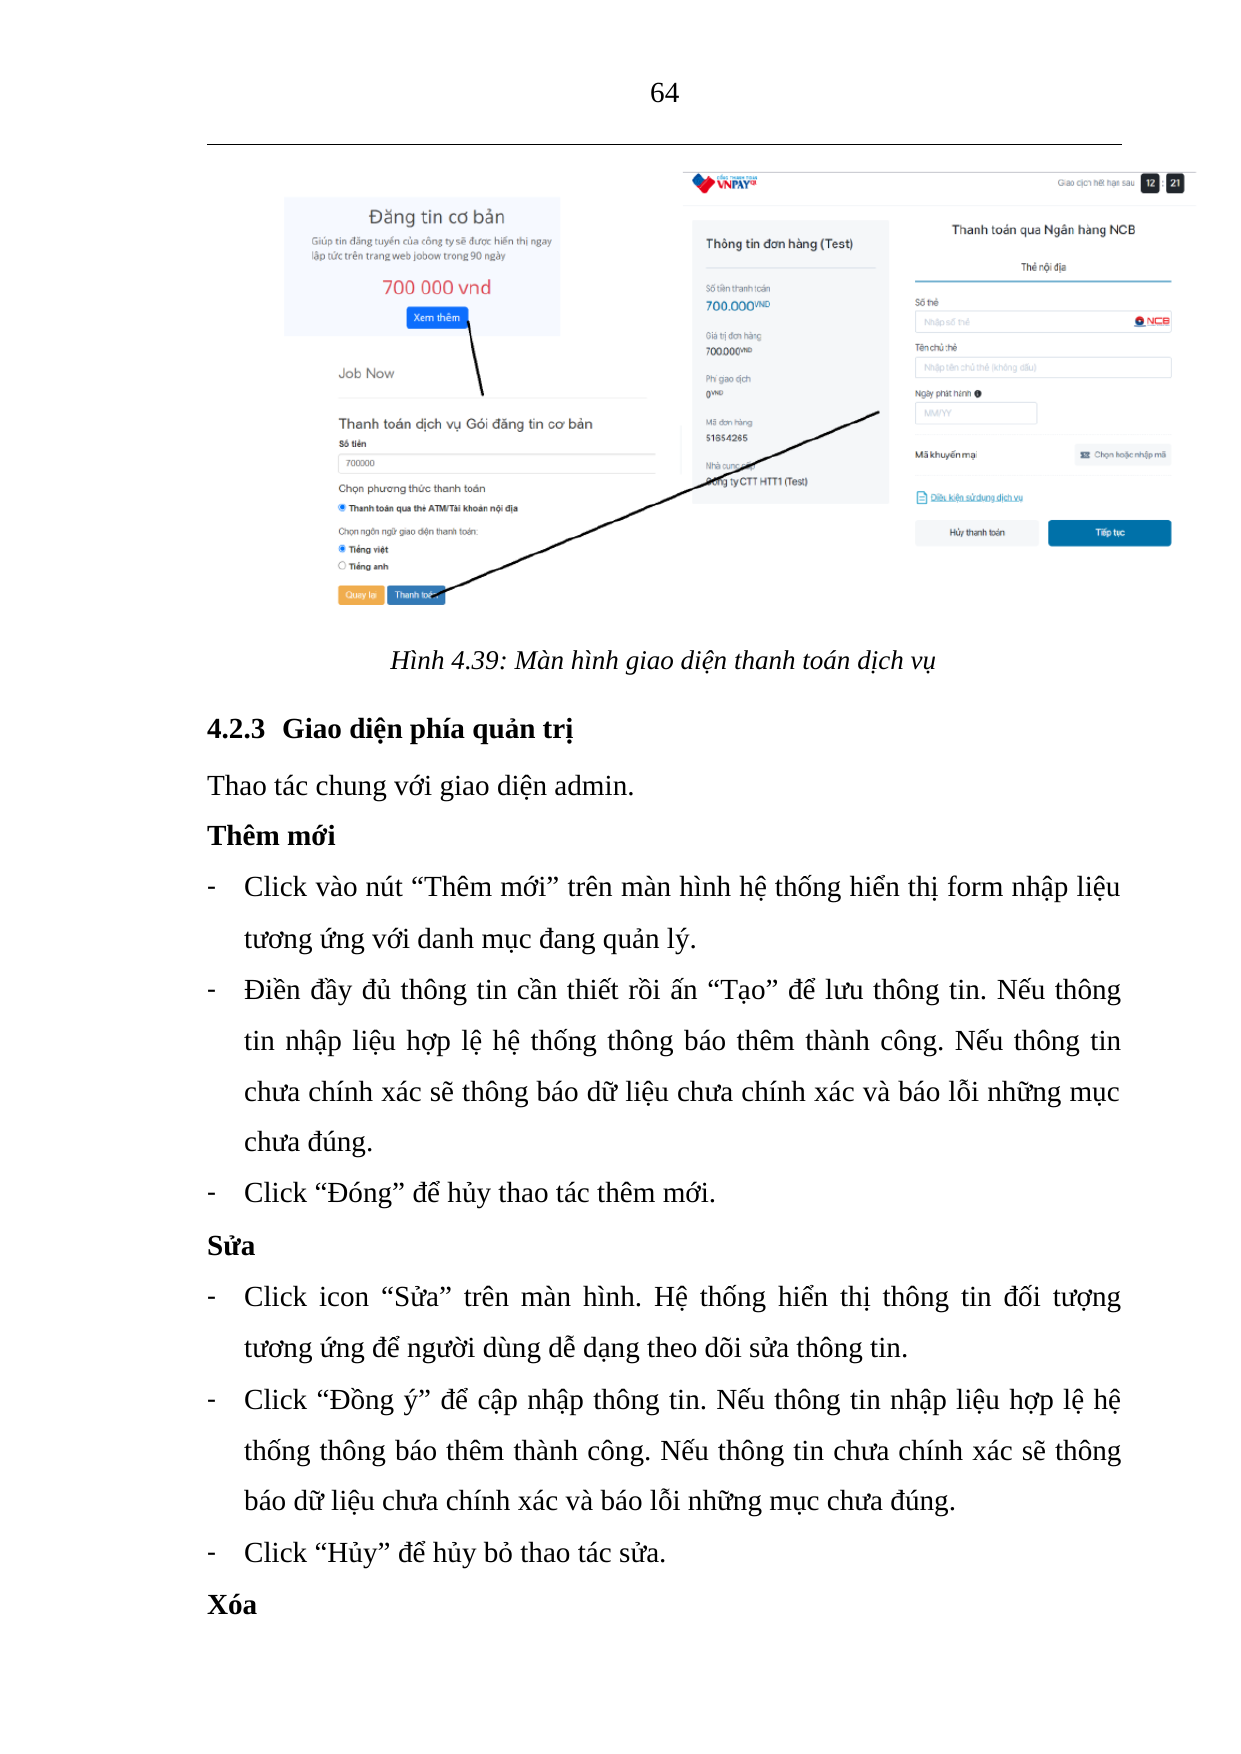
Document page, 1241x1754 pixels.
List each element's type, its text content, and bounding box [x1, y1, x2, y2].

text Thêm mới [207, 818, 1122, 852]
text Sửa [207, 1228, 1122, 1261]
list Điền đầy đủ thông tin cần thiết rồi ấn “Tạo” để lưu thông tin. Nếu thông tin nhập liệu hợp lệ hệ thống thông báo thêm thành công. Nếu thông tin chưa chính xác sẽ thông báo dữ liệu chưa chính xác và báo lỗi những mục chưa đúng. [207, 971, 1122, 1158]
list Click “Hủy” để hủy bỏ thao tác sửa. [207, 1534, 1122, 1569]
text Thao tác chung với giao diện admin. [207, 768, 1122, 801]
subtitle Giao diện phía quản trị [207, 712, 1122, 745]
list Click “Đồng ý” để cập nhập thông tin. Nếu thông tin nhập liệu hợp lệ hệ thống thông báo thêm thành công. Nếu thông tin chưa chính xác sẽ thông báo dữ liệu chưa chính xác và báo lỗi những mục chưa đúng. [207, 1381, 1122, 1517]
list Click vào nút “Thêm mới” trên màn hình hệ thống hiển thị form nhập liệu tương ứng với danh mục đang quản lý. [207, 868, 1122, 954]
list Click “Đóng” để hủy thao tác thêm mới. [207, 1174, 1122, 1210]
text Xóa [207, 1587, 1122, 1621]
list Click icon “Sửa” trên màn hình. Hệ thống hiển thị thông tin đối tượng tương ứng để người dùng dễ dạng theo dõi sửa thông tin. [207, 1278, 1122, 1364]
picture [281, 147, 1198, 635]
